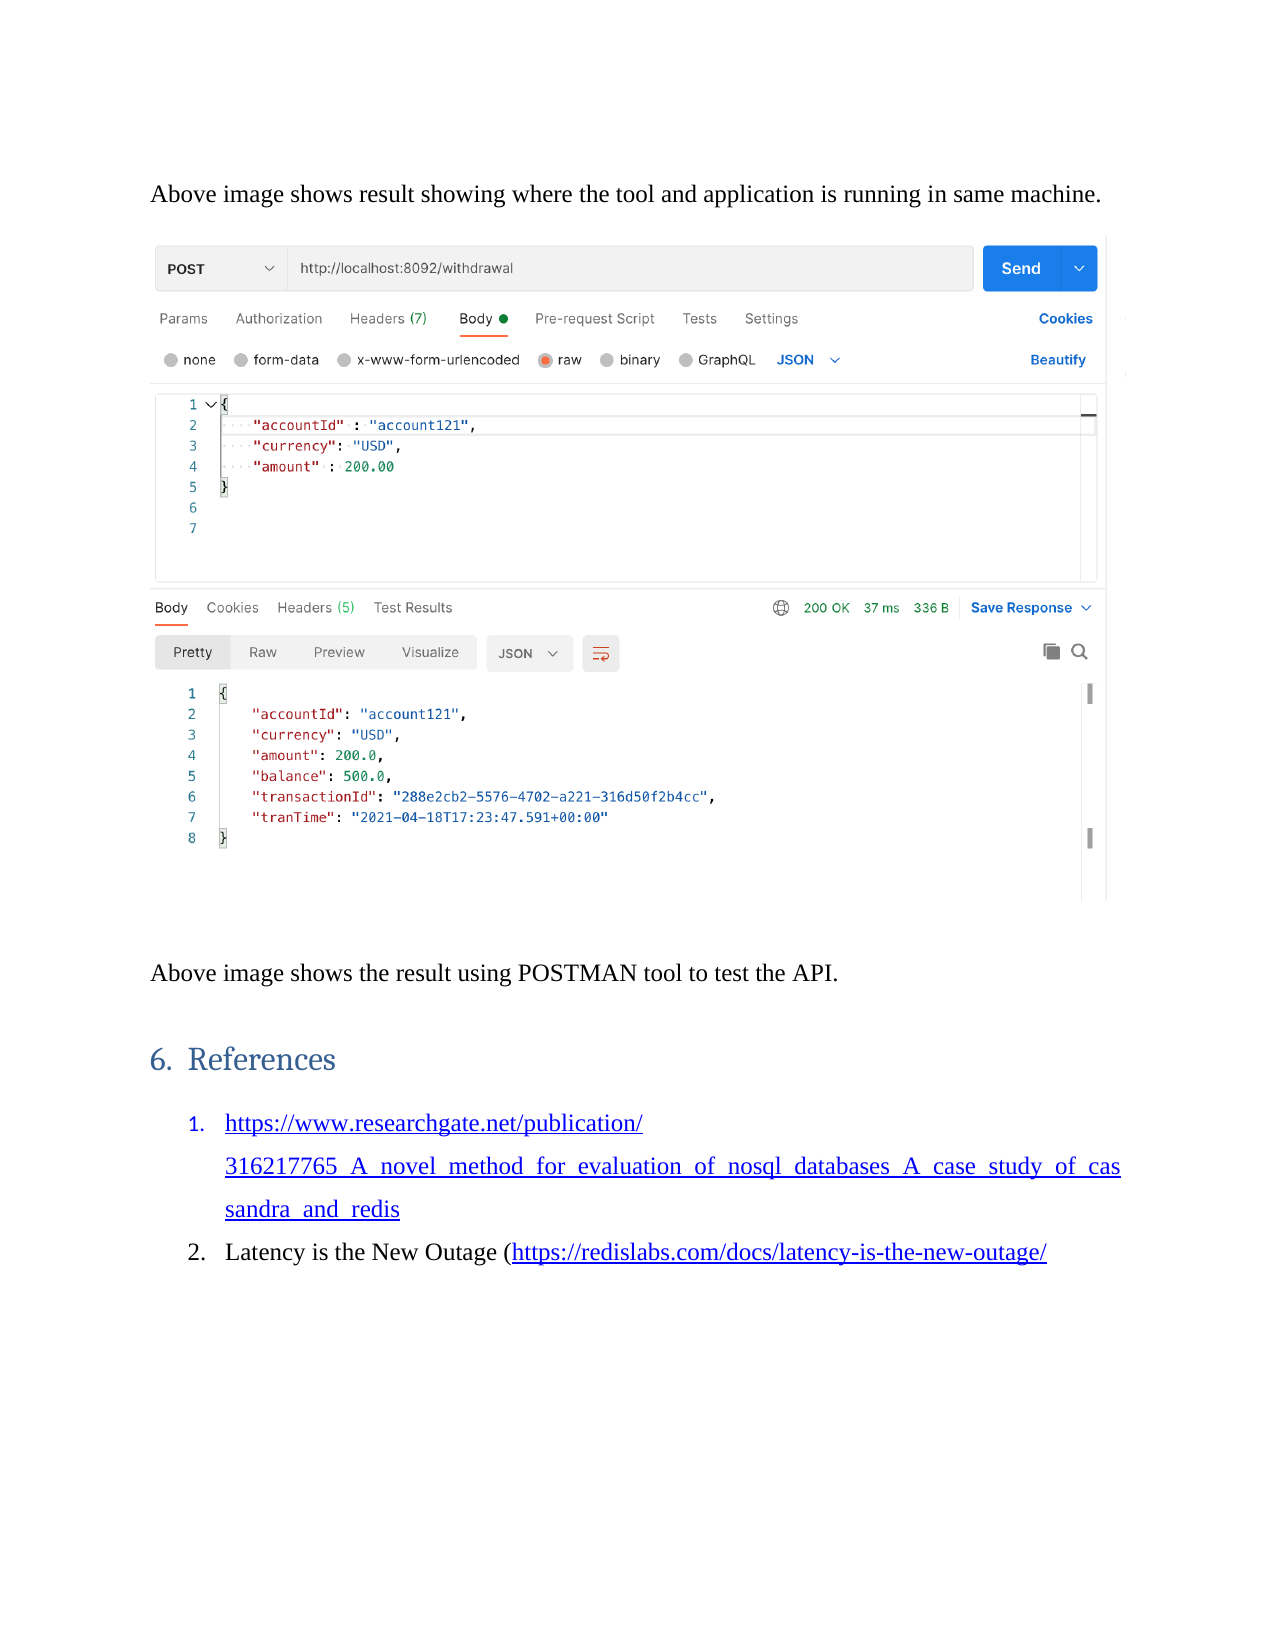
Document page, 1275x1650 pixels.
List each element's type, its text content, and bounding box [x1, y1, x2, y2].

picture [150, 236, 1125, 901]
text Above image shows the result using POSTMAN tool to test the API. [150, 958, 1125, 987]
text Above image shows result showing where the tool and application is running in same machine. [150, 179, 1125, 207]
list https://www.researchgate.net/publication/316217765_A_novel_method_for_evaluation_of_nosql_databases_A_case_study_of_cassandra_and_redis [187, 1108, 1125, 1223]
list Latency is the New Outage (https://redislabs.com/docs/latency-is-the-new-outage/ [187, 1237, 1125, 1266]
subtitle References [150, 1041, 1125, 1079]
